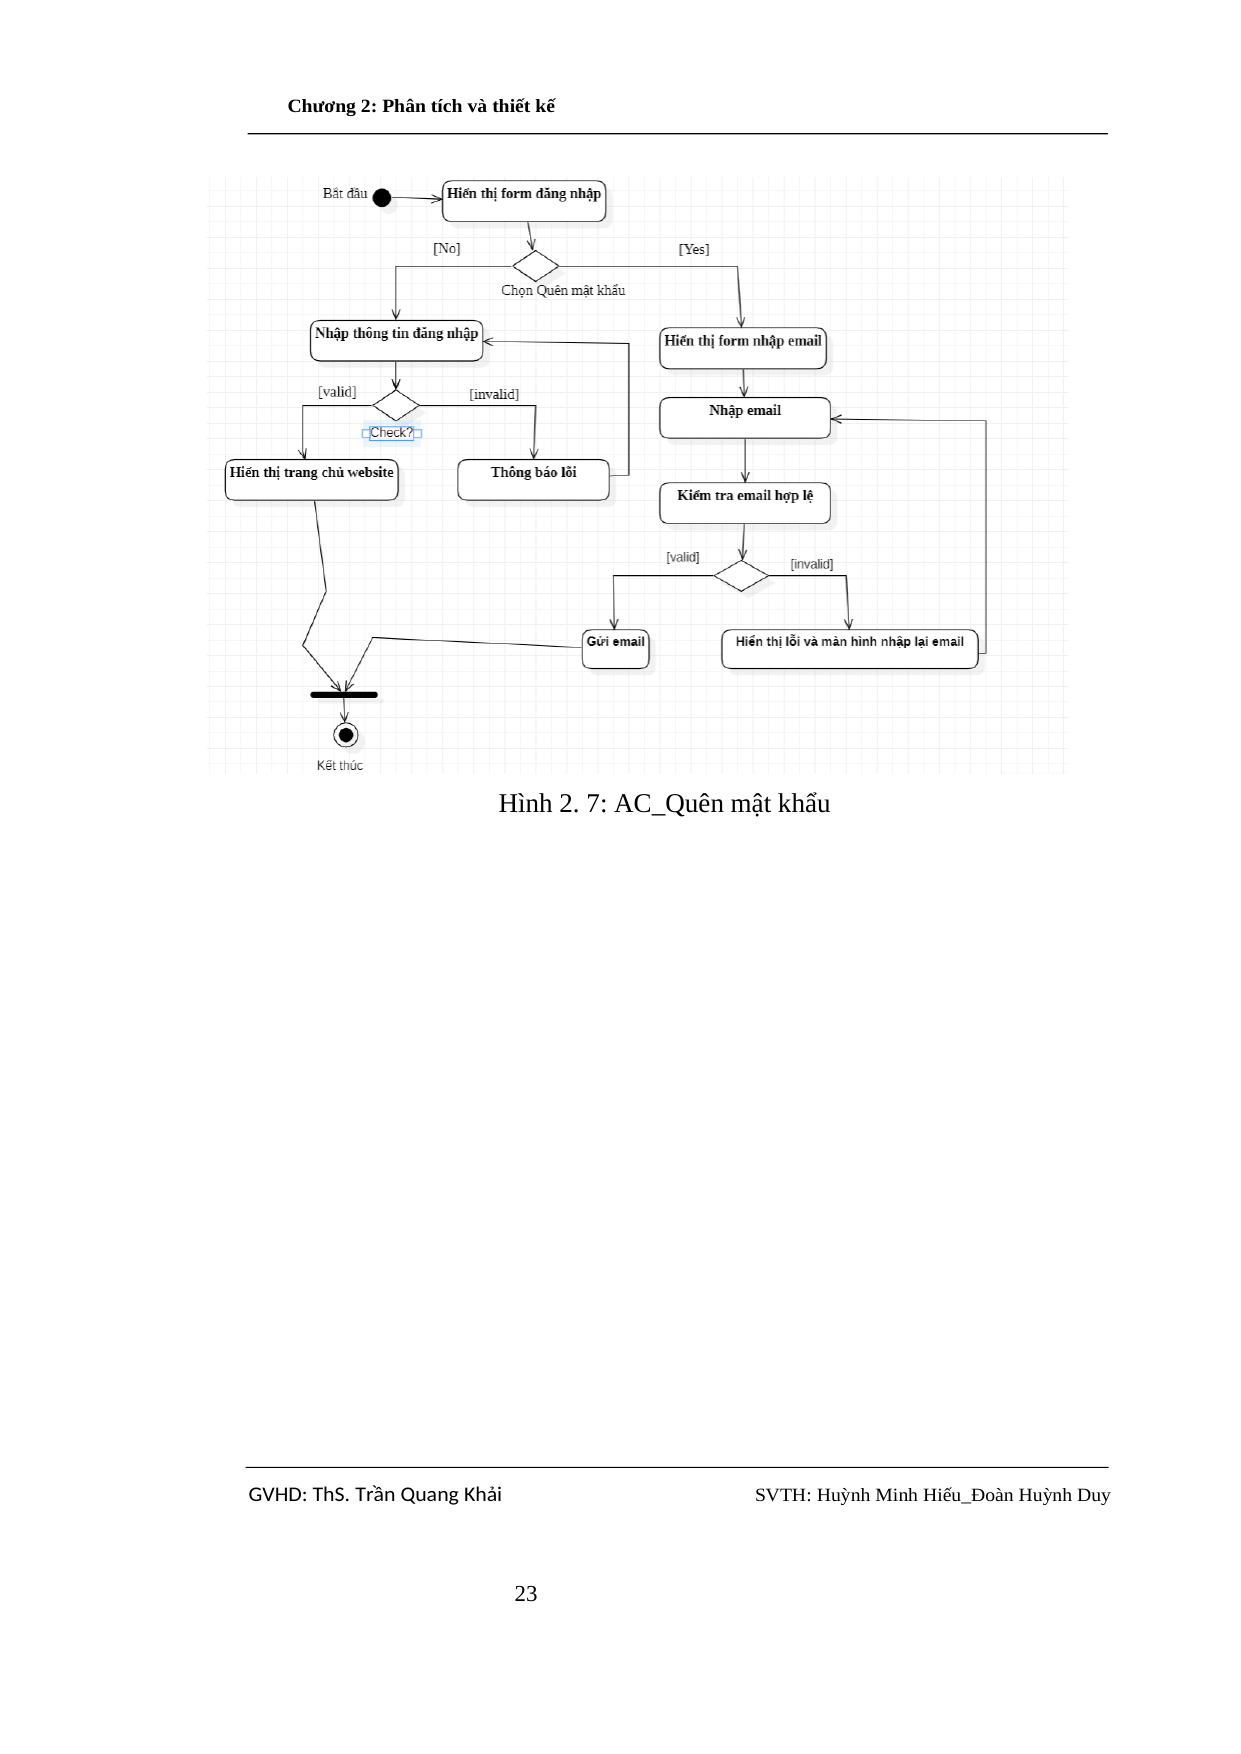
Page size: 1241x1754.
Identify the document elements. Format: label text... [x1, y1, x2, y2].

picture [206, 177, 1069, 774]
text Hình 2. 8: AC_Quên mật khẩu [207, 787, 1122, 818]
